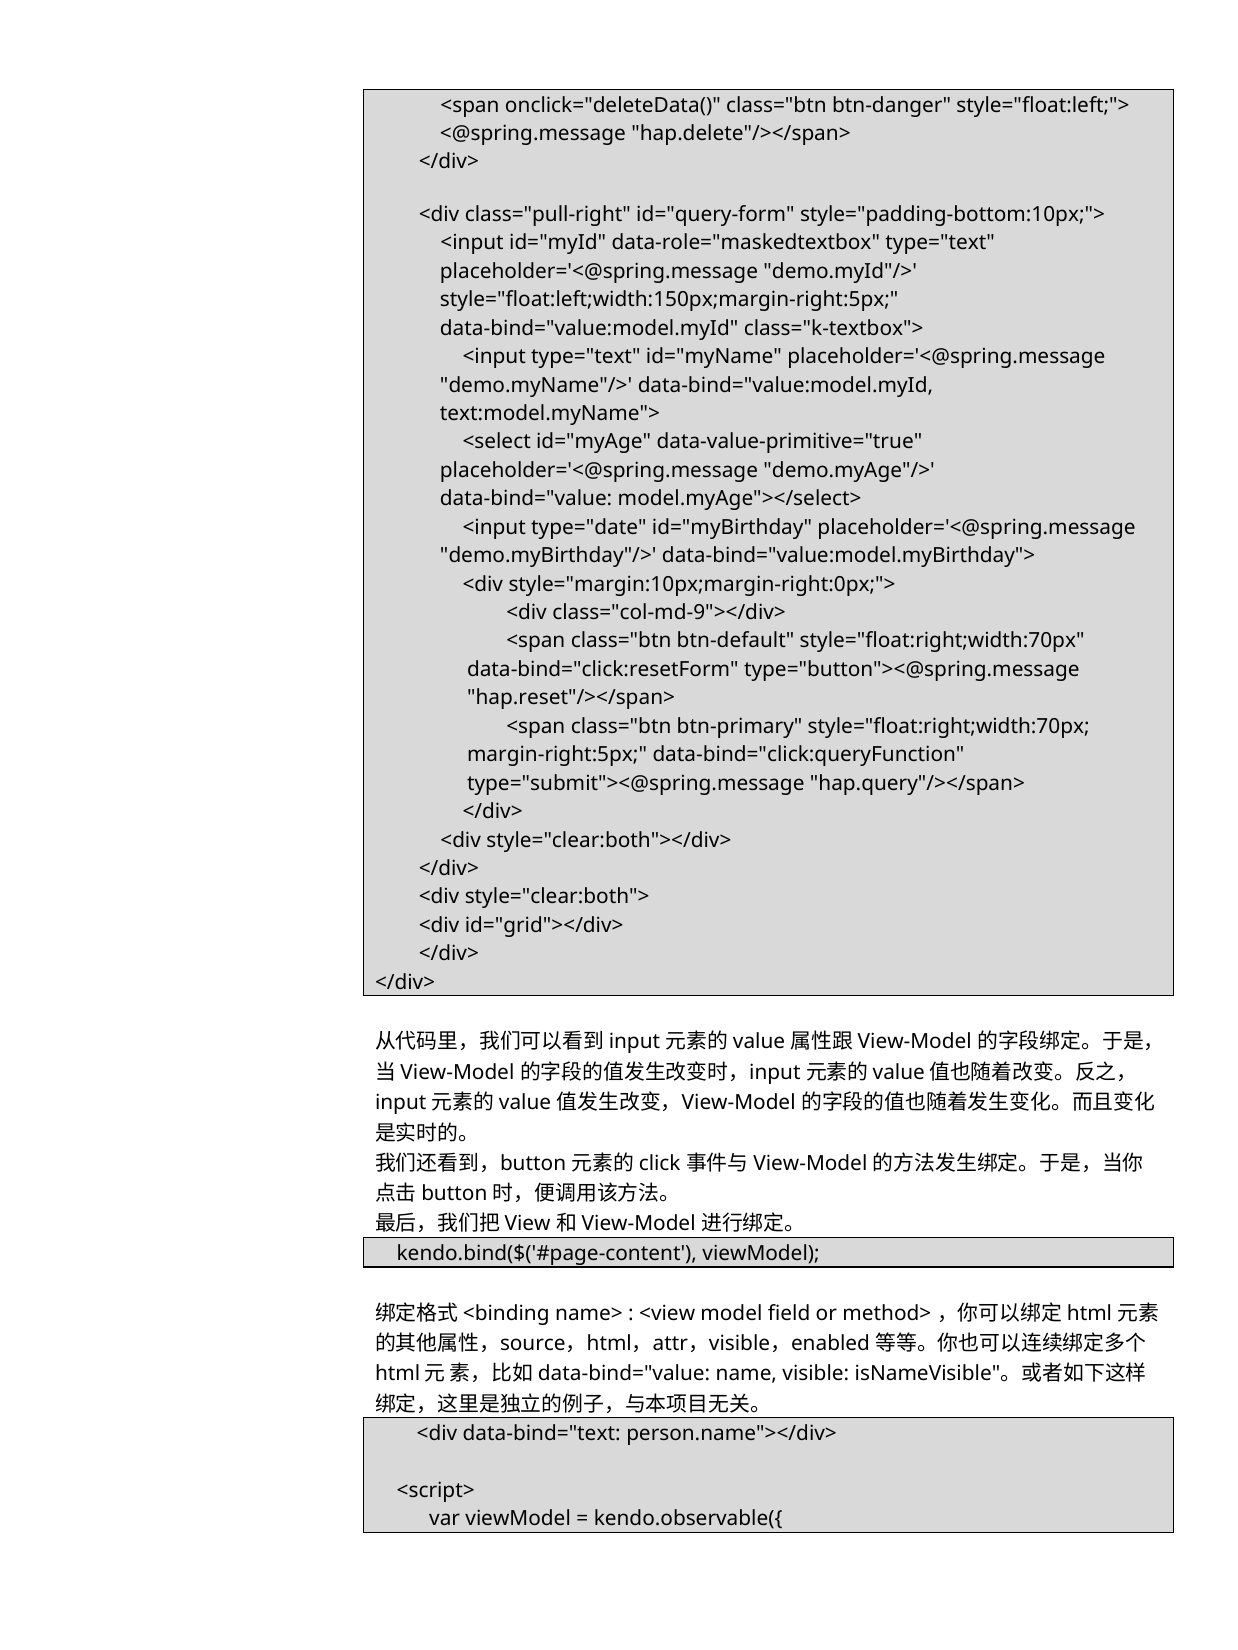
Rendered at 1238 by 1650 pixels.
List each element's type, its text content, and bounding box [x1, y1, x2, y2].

text 从代码里，我们可以看到 input 元素的 value 属性跟 View-Model 的字段绑定。于是，当 View-Model 的字段的值发生改变时，input 元素的value值也随着改变。反之，input 元素的 value 值发生改变，View-Model 的字段的值也随着发生变化。而且变化是实时的。 [375, 1025, 1162, 1146]
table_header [364, 90, 1173, 995]
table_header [364, 1418, 1173, 1532]
text 绑定格式 <binding name> : <view model field or method> ，你可以绑定 html 元素的其他属性，source，html，attr，visible，enabled 等等。你也可以连续绑定多个 html元 素，比如 data-bind="value: name, visible: isNameVisible"。或者如下这样绑定，这里是独立的例子，与本项目无关。 [375, 1296, 1162, 1417]
text 我们还看到，button 元素的 click 事件与 View-Model 的方法发生绑定。于是，当你点击 button 时，便调用该方法。 [375, 1146, 1162, 1207]
text 最后，我们把 View 和 View-Model 进行绑定。 [375, 1207, 1162, 1237]
table_header kendo.bind($('#page-content'), viewModel); [364, 1238, 1173, 1266]
